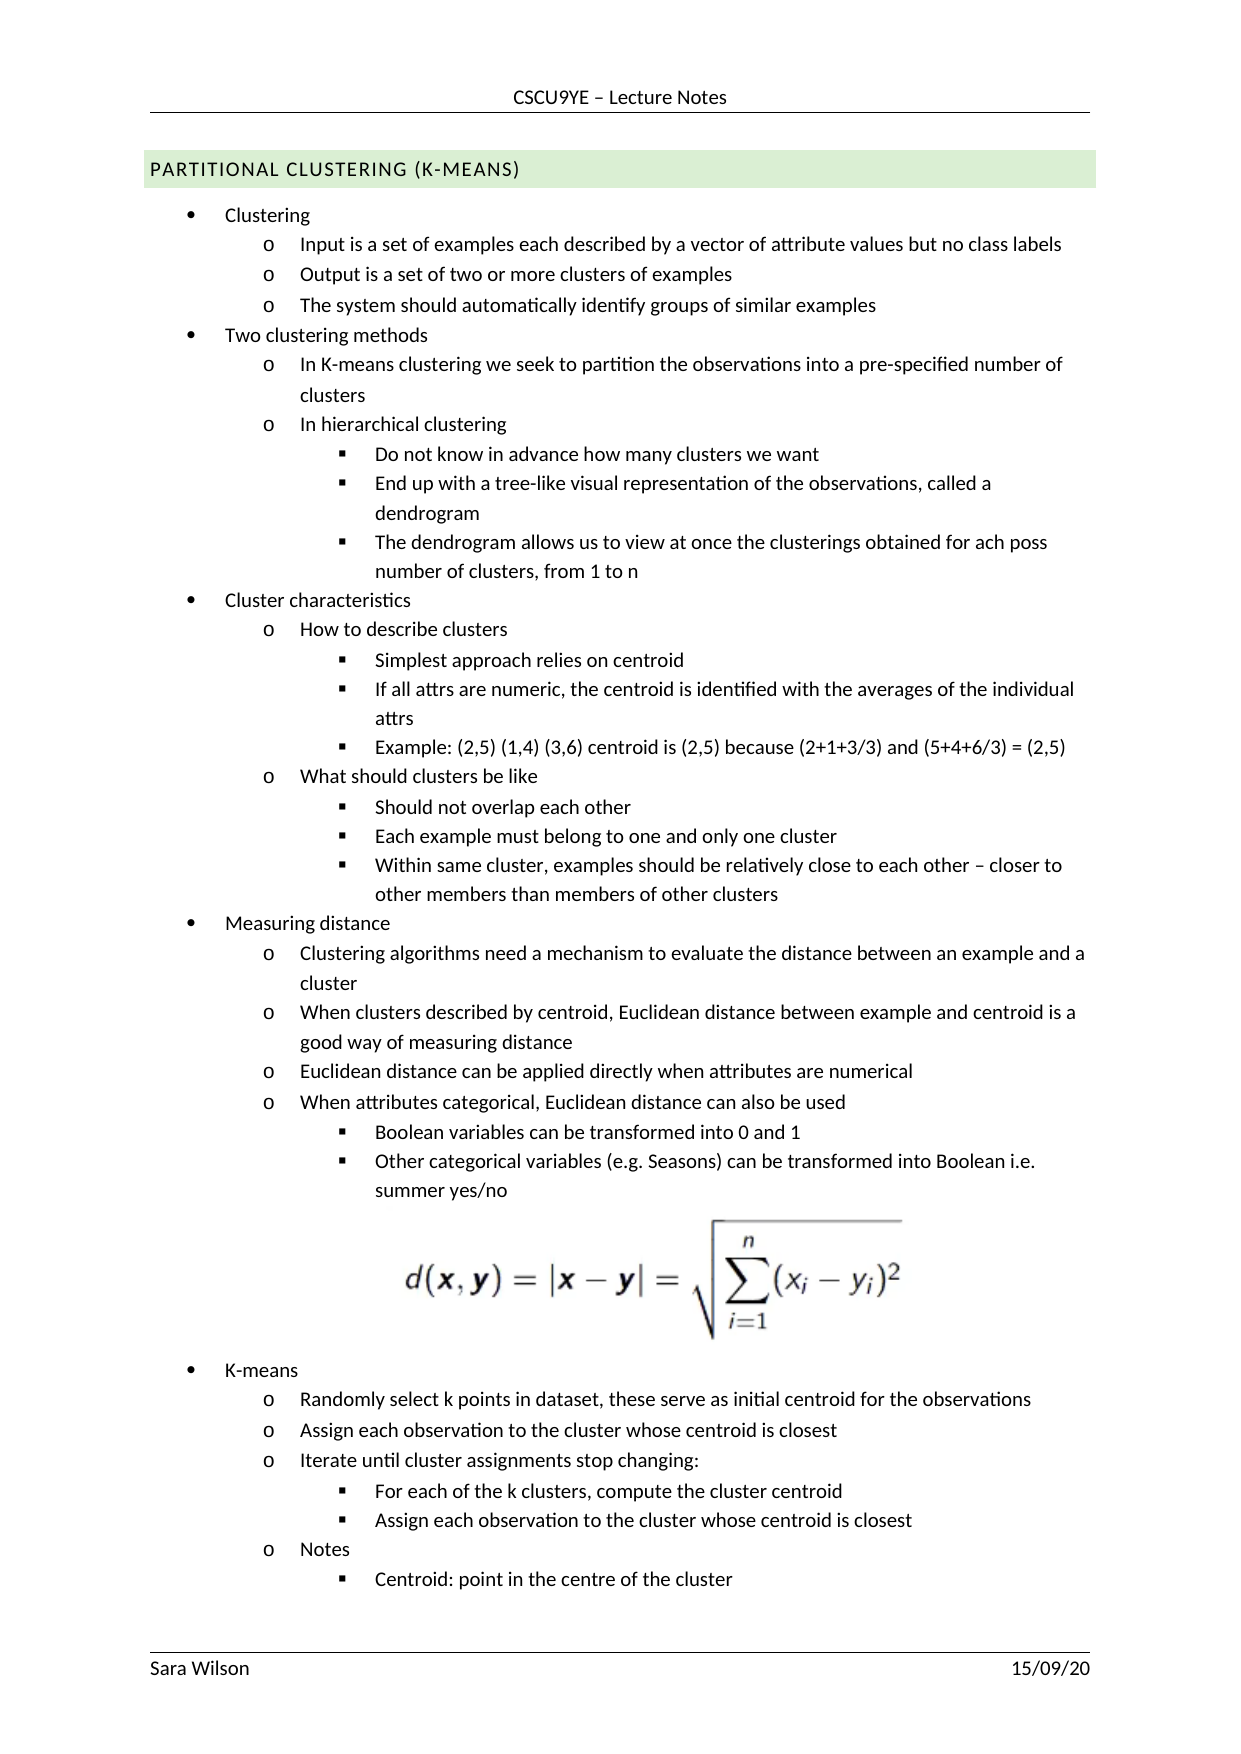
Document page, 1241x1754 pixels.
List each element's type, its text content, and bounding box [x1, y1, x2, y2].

list In K-means clustering we seek to partition the observations into a pre-specified number of clusters [262, 352, 1090, 407]
list Each example must belong to one and only one cluster [337, 823, 1090, 848]
list The system should automatically identify groups of similar examples [262, 292, 1090, 318]
list How to describe clusters [262, 616, 1090, 643]
picture [375, 1206, 914, 1354]
list Cluster characteristics [187, 587, 1090, 613]
list Input is a set of examples each described by a vector of attribute values but no class labels [262, 231, 1090, 258]
list Assign each observation to the cluster whose centroid is closest [337, 1507, 1090, 1532]
list When clusters described by centroid, Euclidean distance between example and centroid is a good way of measuring distance [262, 999, 1090, 1055]
list When attributes categorical, Euclidean distance can also be used [262, 1089, 1090, 1115]
list End up with a tree-like visual representation of the observations, called a dendrogram [337, 471, 1090, 525]
list Euclidean distance can be applied directly when attributes are numerical [262, 1058, 1090, 1085]
list Assign each observation to the cluster whose centroid is closest [262, 1417, 1090, 1443]
list Clustering [187, 202, 1090, 227]
list Example: (2,5) (1,4) (3,6) centroid is (2,5) because (2+1+3/3) and (5+4+6/3) = (2,5) [337, 734, 1090, 760]
list Randomly select k points in dataset, these serve as initial centroid for the observations [262, 1387, 1090, 1413]
list If all attrs are numeric, the centroid is identified with the averages of the individual attrs [337, 676, 1090, 731]
list Boolean variables can be transformed into 0 and 1 [337, 1119, 1090, 1145]
list Iterate until cluster assignments stop changing: [262, 1447, 1090, 1474]
list Measuring distance [187, 911, 1090, 936]
list Centroid: point in the centre of the cluster [337, 1567, 1090, 1592]
list The dendrogram allows us to view at once the clusterings obtained for ach poss number of clusters, from 1 to n [337, 529, 1090, 583]
list K-means [187, 1357, 1090, 1383]
list Within same cluster, examples should be relatively close to each other – closer to other members than members of other clusters [337, 852, 1090, 907]
list Two clustering methods [187, 322, 1090, 348]
list What should clusters be like [262, 763, 1090, 790]
list Do not know in advance how many clusters we want [337, 441, 1090, 467]
list In hierarchical clustering [262, 411, 1090, 437]
list Notes [262, 1536, 1090, 1563]
list Clustering algorithms need a mechanism to evaluate the distance between an example and a cluster [262, 940, 1090, 995]
list For each of the k clusters, compute the cluster centroid [337, 1478, 1090, 1503]
list Output is a set of two or more clusters of examples [262, 262, 1090, 288]
subtitle Partitional Clustering (K-Means) [150, 156, 1090, 182]
list Simplest approach relies on centroid [337, 647, 1090, 672]
list Should not overlap each other [337, 794, 1090, 819]
list Other categorical variables (e.g. Seasons) can be transformed into Boolean i.e. summer yes/no [337, 1148, 1090, 1203]
